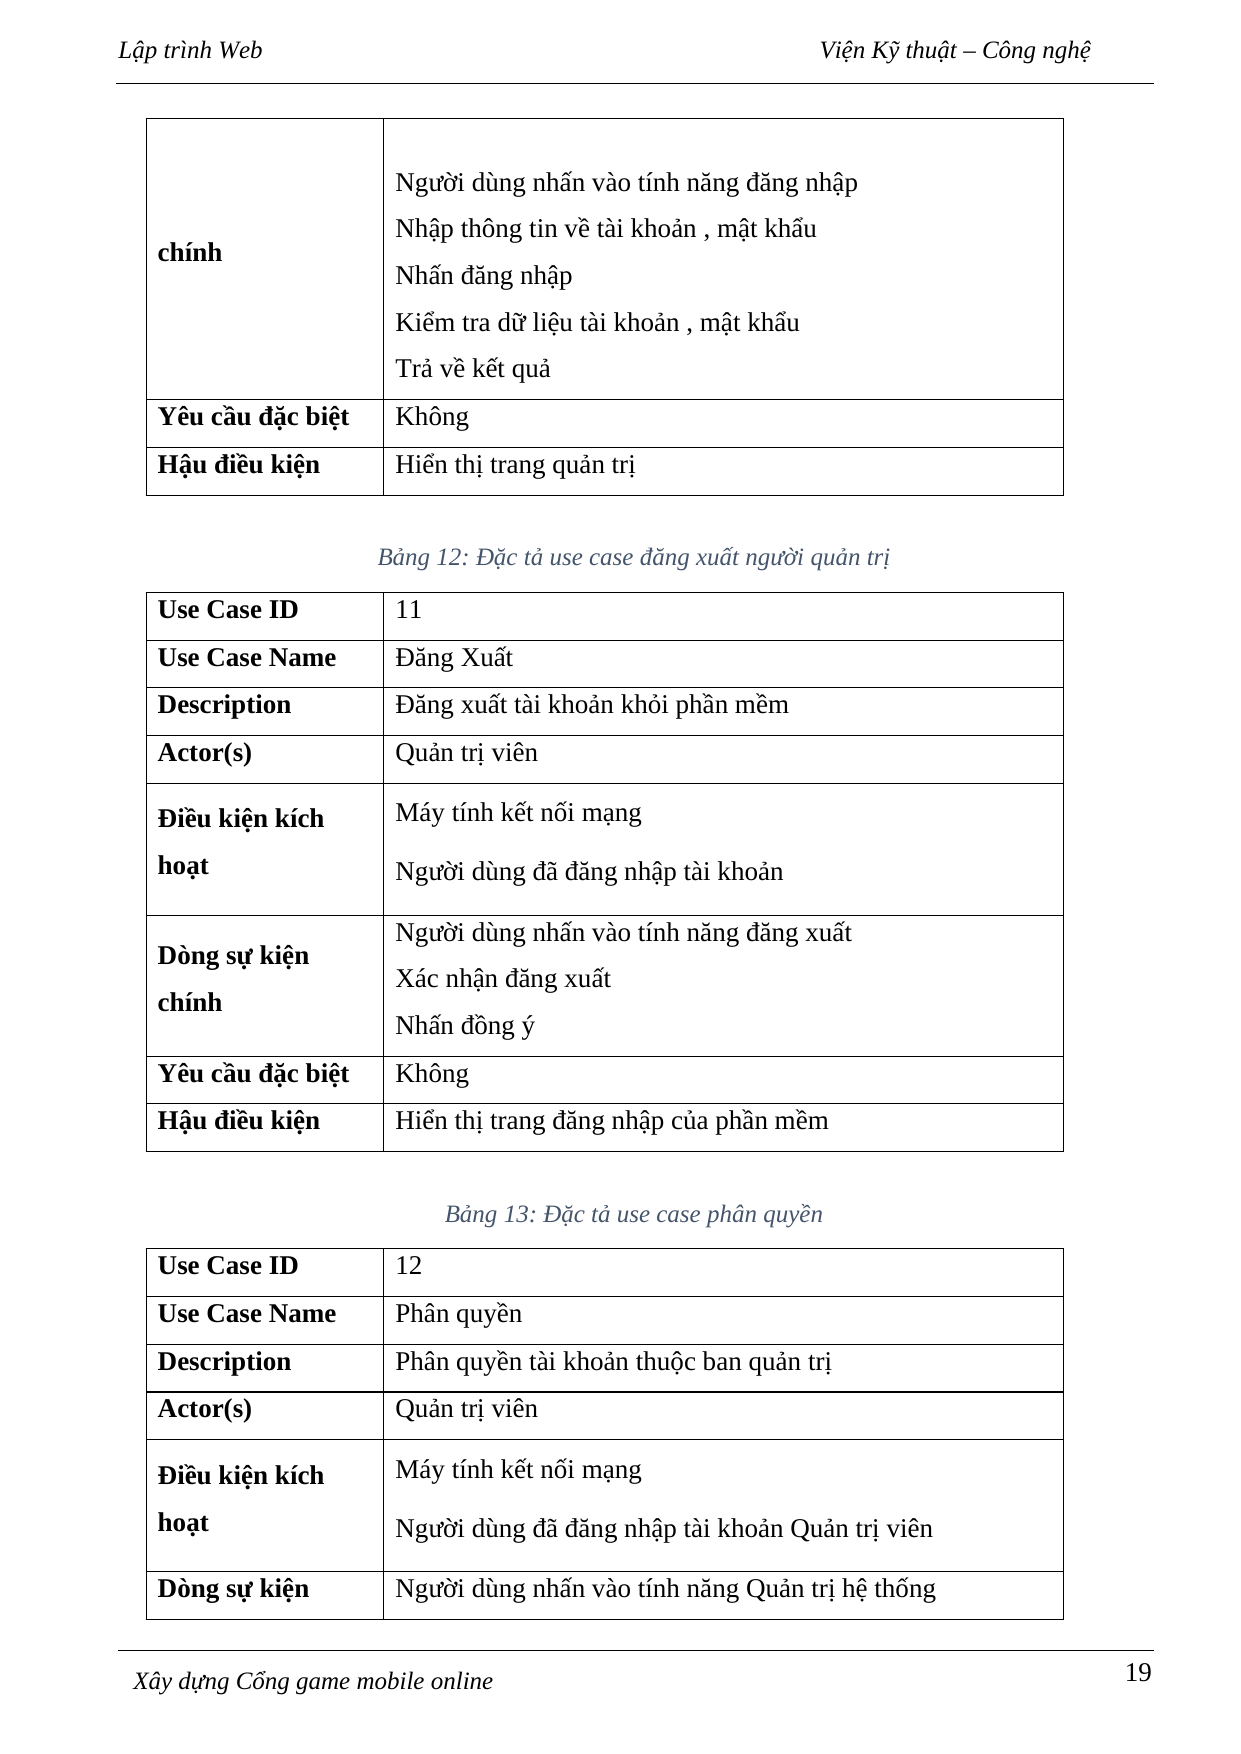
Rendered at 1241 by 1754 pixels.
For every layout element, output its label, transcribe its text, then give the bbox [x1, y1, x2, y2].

table_cell Dòng sự kiện chính [147, 119, 383, 399]
table_cell Đăng Xuất [384, 641, 1063, 687]
text Bảng 12: Đặc tả use case đăng xuất người quản trị [118, 542, 1152, 571]
table_cell Quản trị viên [384, 736, 1063, 783]
table_cell Điều kiện kích hoạt [147, 784, 383, 914]
table_header Use Case ID [147, 593, 383, 639]
table_cell Hậu điều kiện [147, 1104, 383, 1151]
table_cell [384, 1572, 1063, 1619]
table_cell Máy tính kết nối mạng Người dùng đã đăng nhập tài khoản [384, 784, 1063, 914]
table_cell Phân quyền tài khoản thuộc ban quản trị [384, 1345, 1063, 1391]
table_cell Quản trị viên [384, 1393, 1063, 1439]
table_cell Không [384, 1057, 1063, 1103]
table_cell Description [147, 1345, 383, 1391]
table_cell Yêu cầu đặc biệt [147, 1057, 383, 1103]
table_header Use Case ID [147, 1249, 383, 1296]
table_cell Người dùng nhấn vào tính năng đăng xuất Xác nhận đăng xuất Nhấn đồng ý [384, 916, 1063, 1056]
table_cell Yêu cầu đặc biệt [147, 400, 383, 447]
table_cell Hậu điều kiện [147, 448, 383, 494]
table_cell Điều kiện kích hoạt [147, 1440, 383, 1571]
table_cell Phân quyền [384, 1297, 1063, 1344]
text Bảng 13: Đặc tả use case phân quyền [118, 1199, 1152, 1227]
table_cell Hiển thị trang quản trị [384, 448, 1063, 494]
table_cell Use Case Name [147, 1297, 383, 1344]
table_cell Dòng sự kiện chính [147, 916, 383, 1056]
table_cell Không [384, 400, 1063, 447]
table_cell Use Case Name [147, 641, 383, 687]
table_cell Description [147, 688, 383, 735]
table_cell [384, 119, 1063, 399]
table_cell Hiển thị trang đăng nhập của phần mềm [384, 1104, 1063, 1151]
table_cell Đăng xuất tài khoản khỏi phần mềm [384, 688, 1063, 735]
table_cell Actor(s) [147, 1393, 383, 1439]
table_cell Máy tính kết nối mạng Người dùng đã đăng nhập tài khoản Quản trị viên [384, 1440, 1063, 1571]
table_cell Actor(s) [147, 736, 383, 783]
table_header 12 [384, 1249, 1063, 1296]
table_header 11 [384, 593, 1063, 639]
table_cell Dòng sự kiện chính [147, 1572, 383, 1619]
